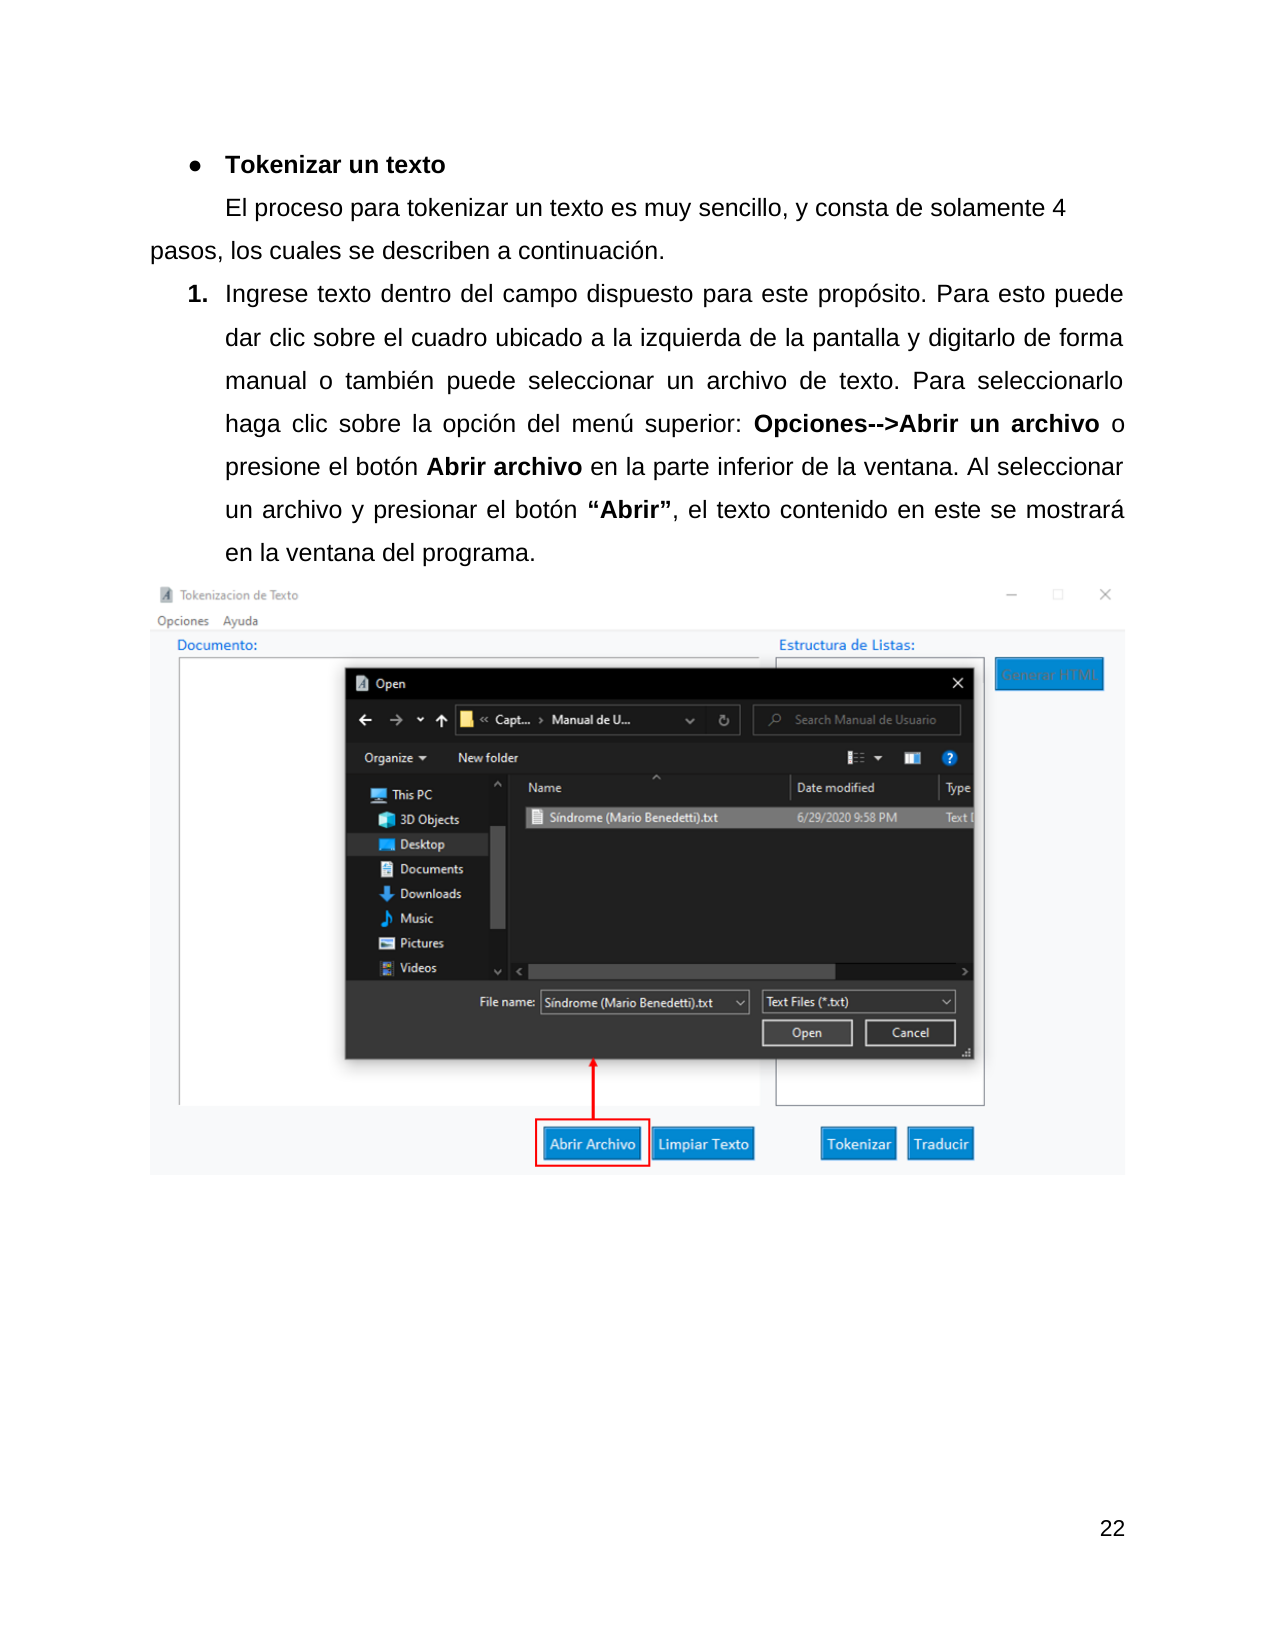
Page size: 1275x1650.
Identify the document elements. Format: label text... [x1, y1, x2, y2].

list Ingrese texto dentro del campo dispuesto para este propósito. Para esto puede dar clic sobre el cuadro ubicado a la izquierda de la pantalla y digitarlo de forma manual o también puede seleccionar un archivo de texto. Para seleccionarlo haga clic sobre la opción del menú superior: Opciones-->Abrir un archivo o presione el botón Abrir archivo en la parte inferior de la ventana. Al seleccionar un archivo y presionar el botón “Abrir”, el texto contenido en este se mostrará en la ventana del programa. [187, 279, 1125, 567]
picture [150, 581, 1125, 1175]
text El proceso para tokenizar un texto es muy sencillo, y consta de solamente 4 pasos, los cuales se describen a continuación. [150, 193, 1125, 265]
list Tokenizar un texto [187, 150, 1125, 179]
